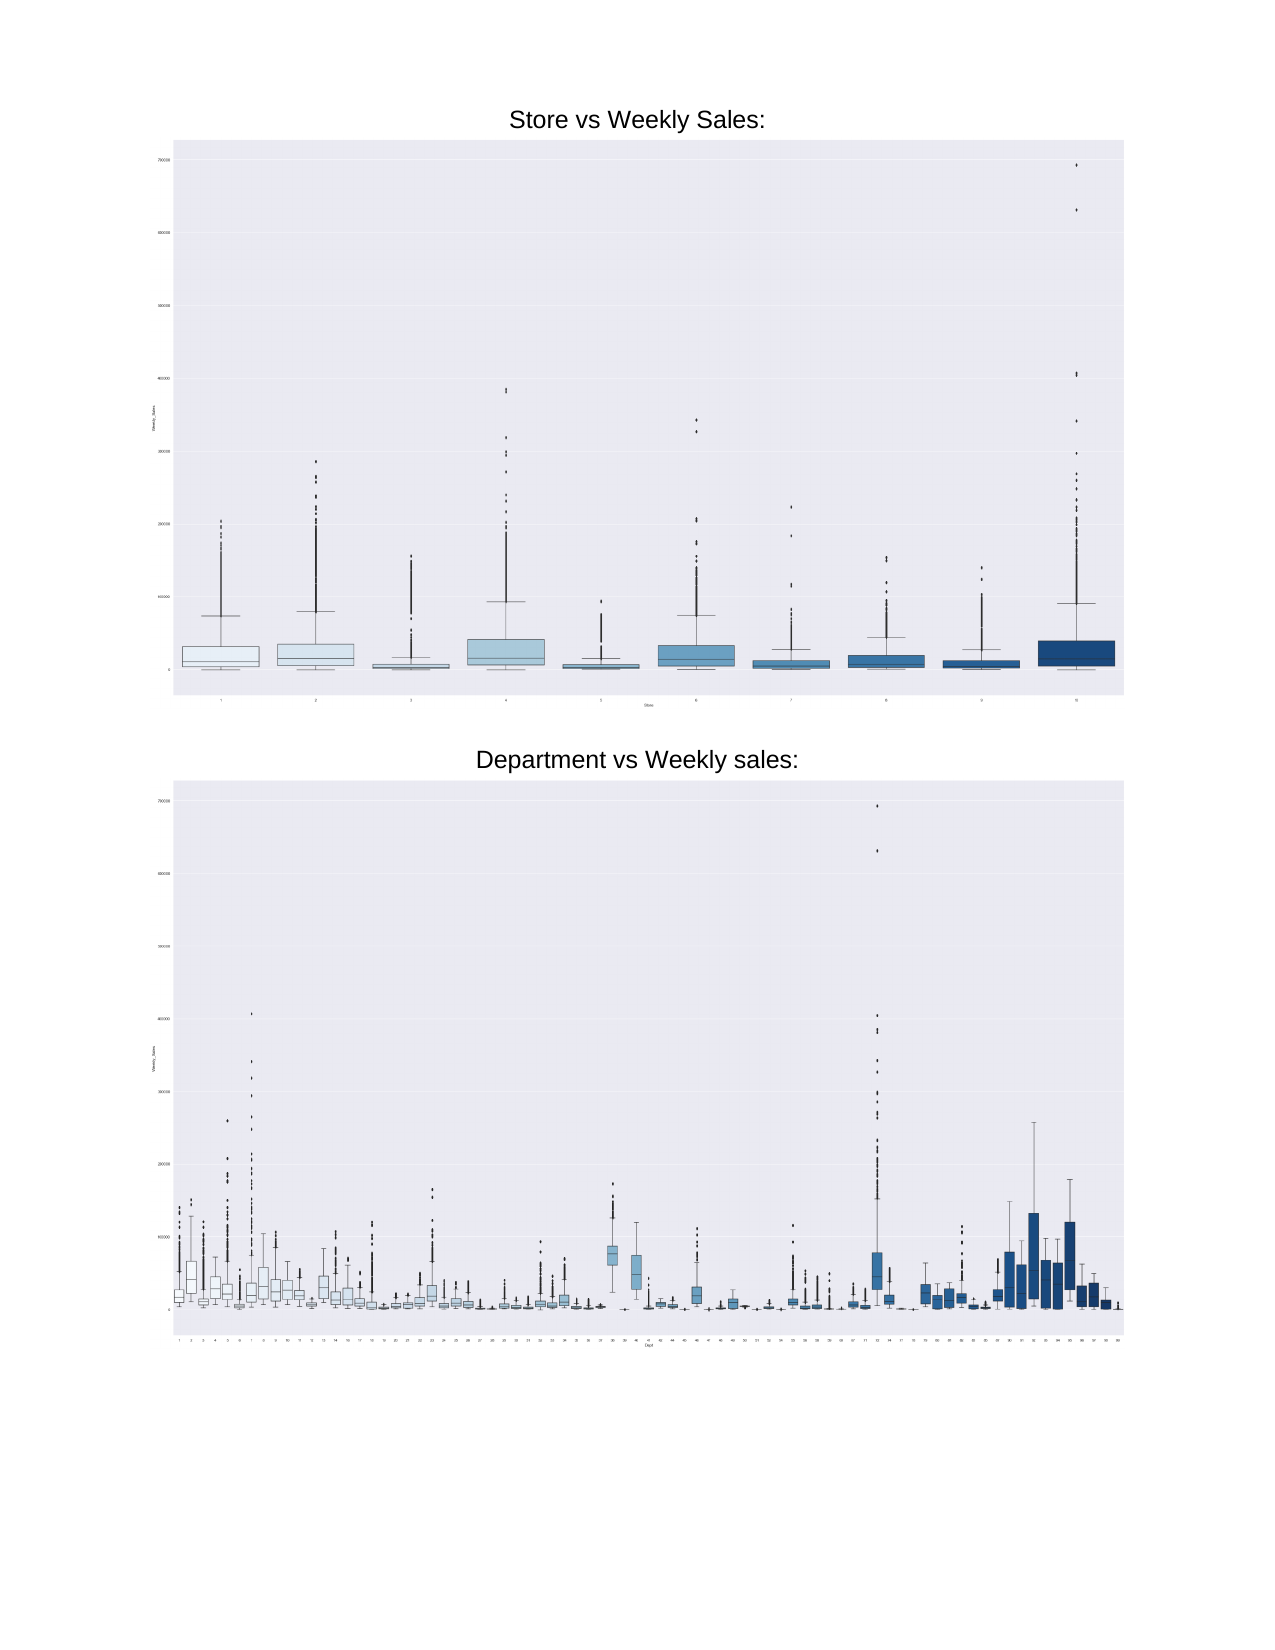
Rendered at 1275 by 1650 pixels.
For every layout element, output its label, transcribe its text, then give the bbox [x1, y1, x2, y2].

text Store vs Weekly Sales: [150, 105, 1125, 137]
picture [150, 137, 1125, 709]
text Department vs Weekly sales: [150, 746, 1125, 778]
picture [150, 778, 1125, 1349]
